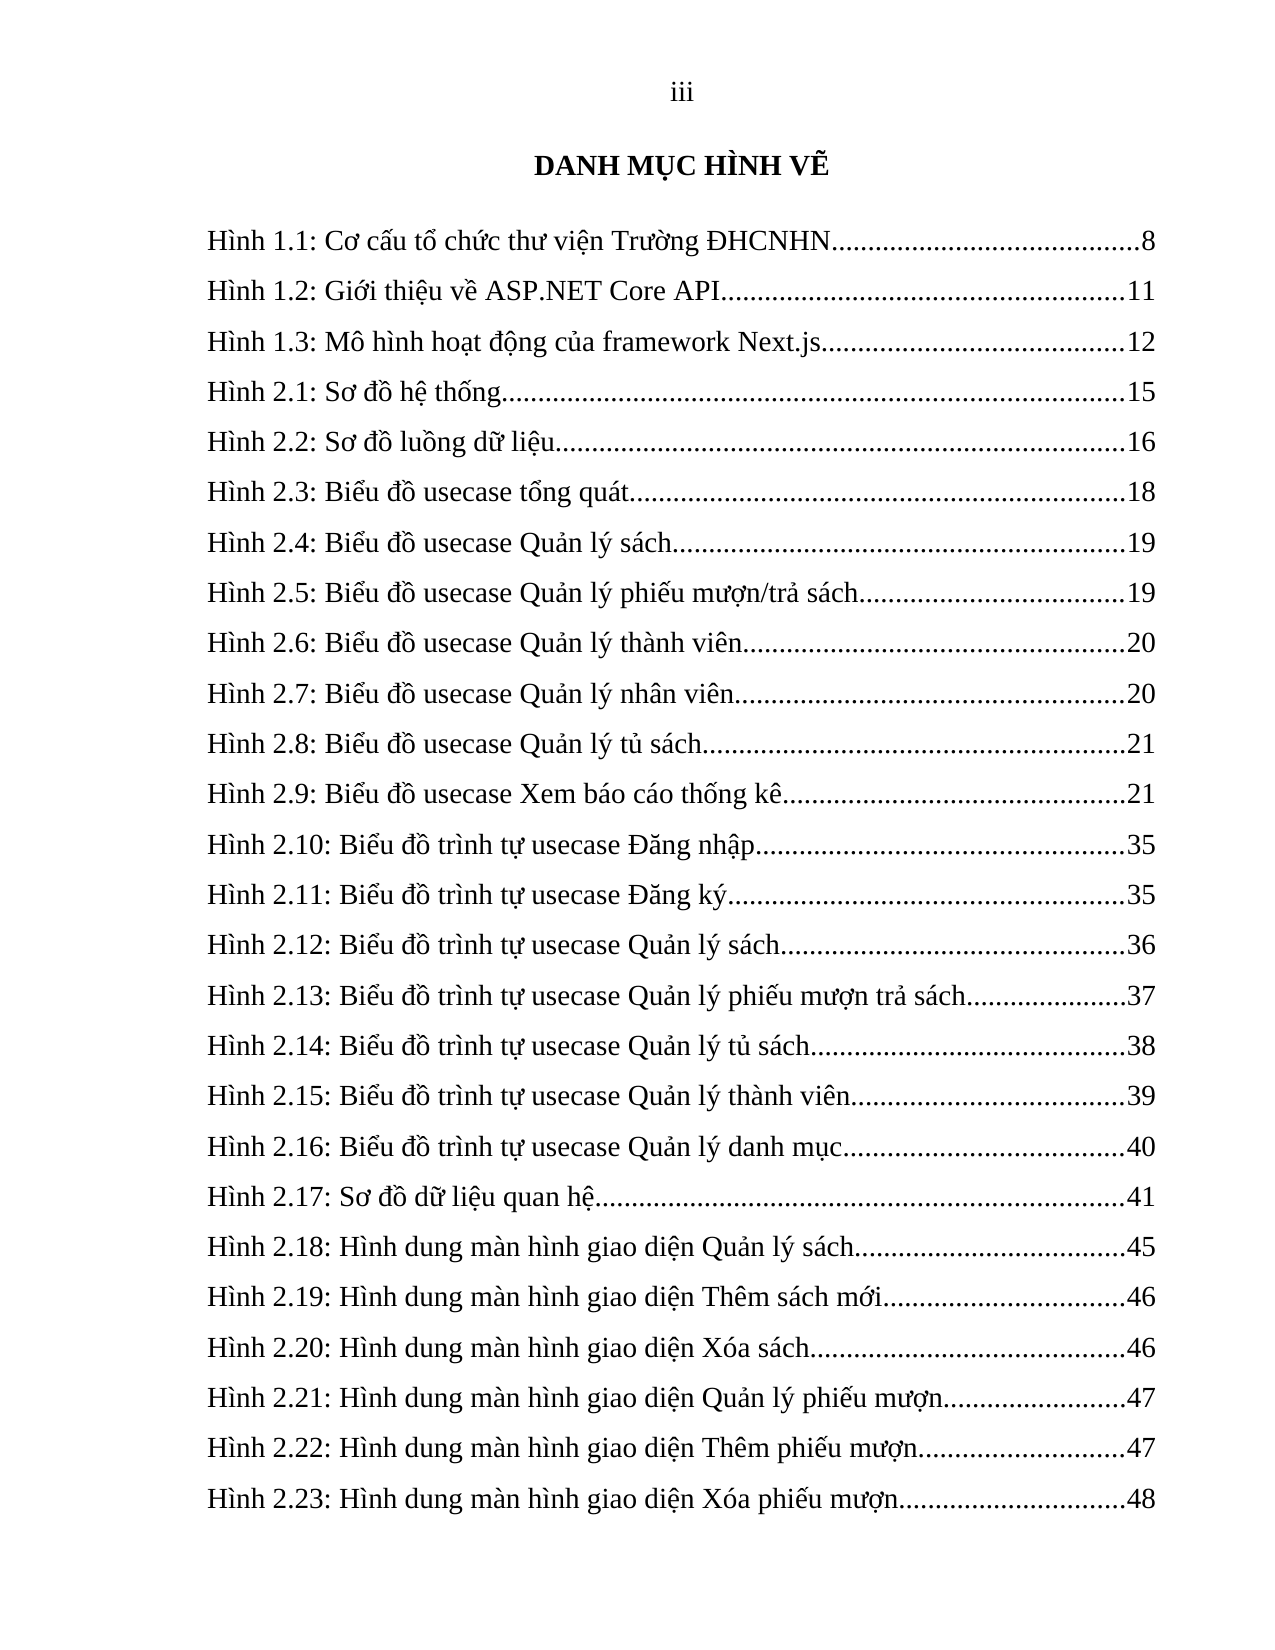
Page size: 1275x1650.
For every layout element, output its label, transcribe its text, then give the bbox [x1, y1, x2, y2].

text Hình 2.17: Sơ đồ dữ liệu quan hệ 41 [207, 1179, 1157, 1212]
text Hình 2.4: Biểu đồ usecase Quản lý sách 19 [207, 525, 1157, 558]
text Hình 2.13: Biểu đồ trình tự usecase Quản lý phiếu mượn trả sách 37 [207, 978, 1157, 1011]
text Hình 2.10: Biểu đồ trình tự usecase Đăng nhập 35 [207, 827, 1157, 860]
text Hình 2.16: Biểu đồ trình tự usecase Quản lý danh mục 40 [207, 1129, 1157, 1162]
text Hình 2.23: Hình dung màn hình giao diện Xóa phiếu mượn 48 [207, 1481, 1157, 1514]
text Hình 2.19: Hình dung màn hình giao diện Thêm sách mới 46 [207, 1279, 1157, 1313]
text Hình 2.5: Biểu đồ usecase Quản lý phiếu mượn/trả sách 19 [207, 575, 1157, 609]
text Hình 2.2: Sơ đồ luồng dữ liệu 16 [207, 424, 1157, 458]
text Hình 2.7: Biểu đồ usecase Quản lý nhân viên 20 [207, 676, 1157, 709]
text Hình 2.9: Biểu đồ usecase Xem báo cáo thống kê 21 [207, 776, 1157, 810]
text Hình 1.1: Cơ cấu tổ chức thư viện Trường ĐHCNHN 8 [207, 223, 1157, 257]
text Hình 2.21: Hình dung màn hình giao diện Quản lý phiếu mượn 47 [207, 1380, 1157, 1414]
text Hình 2.20: Hình dung màn hình giao diện Xóa sách 46 [207, 1330, 1157, 1363]
text Hình 2.22: Hình dung màn hình giao diện Thêm phiếu mượn 47 [207, 1431, 1157, 1464]
text Hình 1.2: Giới thiệu về ASP.NET Core API 11 [207, 273, 1157, 307]
text Hình 2.14: Biểu đồ trình tự usecase Quản lý tủ sách 38 [207, 1028, 1157, 1062]
text Hình 2.18: Hình dung màn hình giao diện Quản lý sách 45 [207, 1229, 1157, 1263]
text Hình 1.3: Mô hình hoạt động của framework Next.js 12 [207, 324, 1157, 357]
text Hình 2.6: Biểu đồ usecase Quản lý thành viên 20 [207, 626, 1157, 659]
text Hình 2.12: Biểu đồ trình tự usecase Quản lý sách 36 [207, 927, 1157, 961]
text Hình 2.1: Sơ đồ hệ thống 15 [207, 374, 1157, 407]
text Hình 2.15: Biểu đồ trình tự usecase Quản lý thành viên 39 [207, 1078, 1157, 1112]
text Hình 2.11: Biểu đồ trình tự usecase Đăng ký 35 [207, 877, 1157, 911]
text DANH MỤC HÌNH VẼ [207, 148, 1157, 181]
text Hình 2.8: Biểu đồ usecase Quản lý tủ sách 21 [207, 726, 1157, 760]
text Hình 2.3: Biểu đồ usecase tổng quát 18 [207, 474, 1157, 508]
